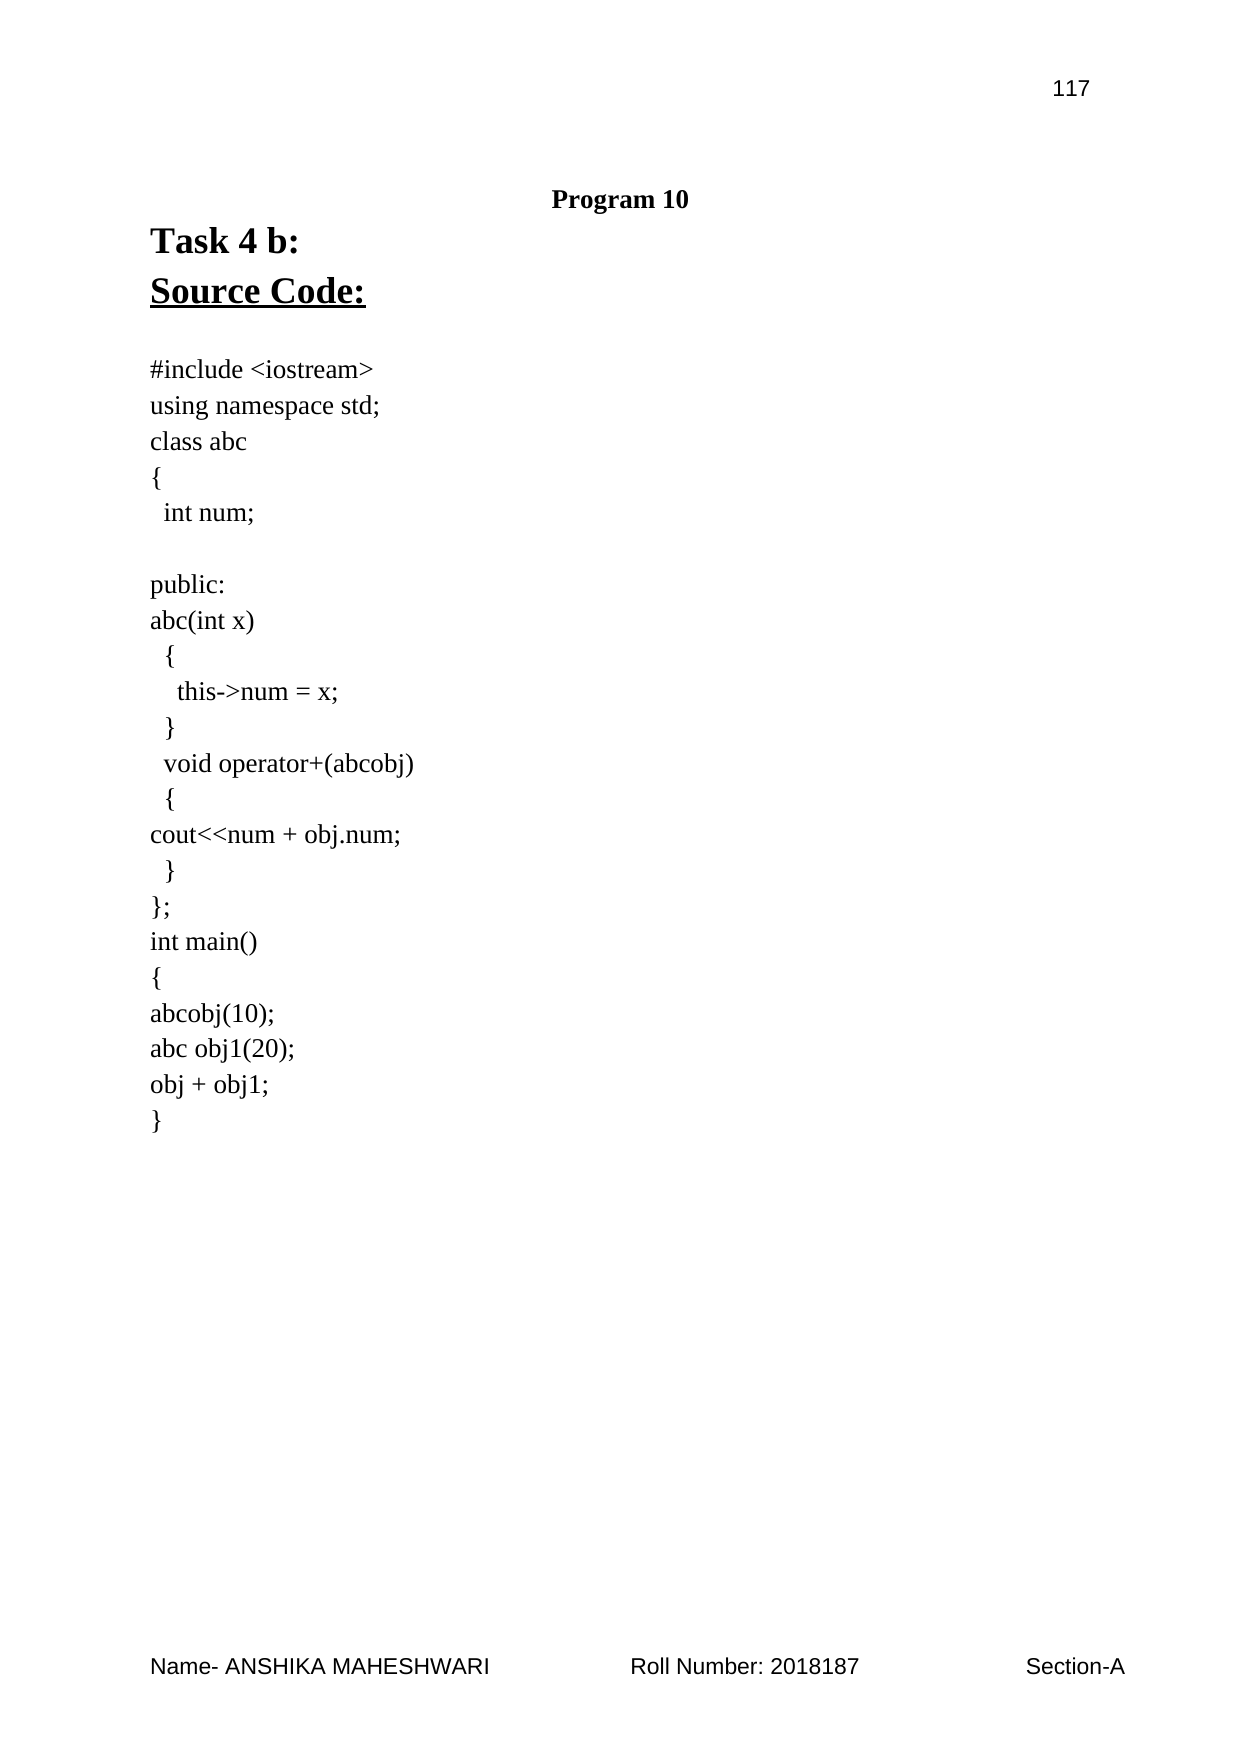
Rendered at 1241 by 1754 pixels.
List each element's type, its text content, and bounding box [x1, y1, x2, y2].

text abc obj1(20); [150, 1032, 1090, 1064]
text using namespace std; [150, 389, 1090, 421]
text #include <iostream> [150, 354, 1090, 385]
text class abc [150, 425, 1090, 456]
text cout<<num + obj.num; [150, 818, 1090, 849]
text }; [150, 889, 1090, 921]
text int main() [150, 925, 1090, 956]
text Task 4 b: [150, 219, 1090, 262]
text Source Code: [150, 268, 1090, 311]
text } [150, 1104, 1090, 1135]
text } [150, 711, 1090, 742]
text { [150, 639, 1090, 671]
text { [150, 782, 1090, 813]
text int num; [150, 497, 1090, 528]
text abcobj(10); [150, 997, 1090, 1028]
text obj + obj1; [150, 1068, 1090, 1099]
text } [150, 854, 1090, 885]
text abc(int x) [150, 604, 1090, 635]
text Program 10 [150, 183, 1090, 214]
text { [150, 961, 1090, 992]
text this->num = x; [150, 675, 1090, 706]
text public: [150, 568, 1090, 599]
text void operator+(abcobj) [150, 747, 1090, 778]
text { [150, 461, 1090, 492]
